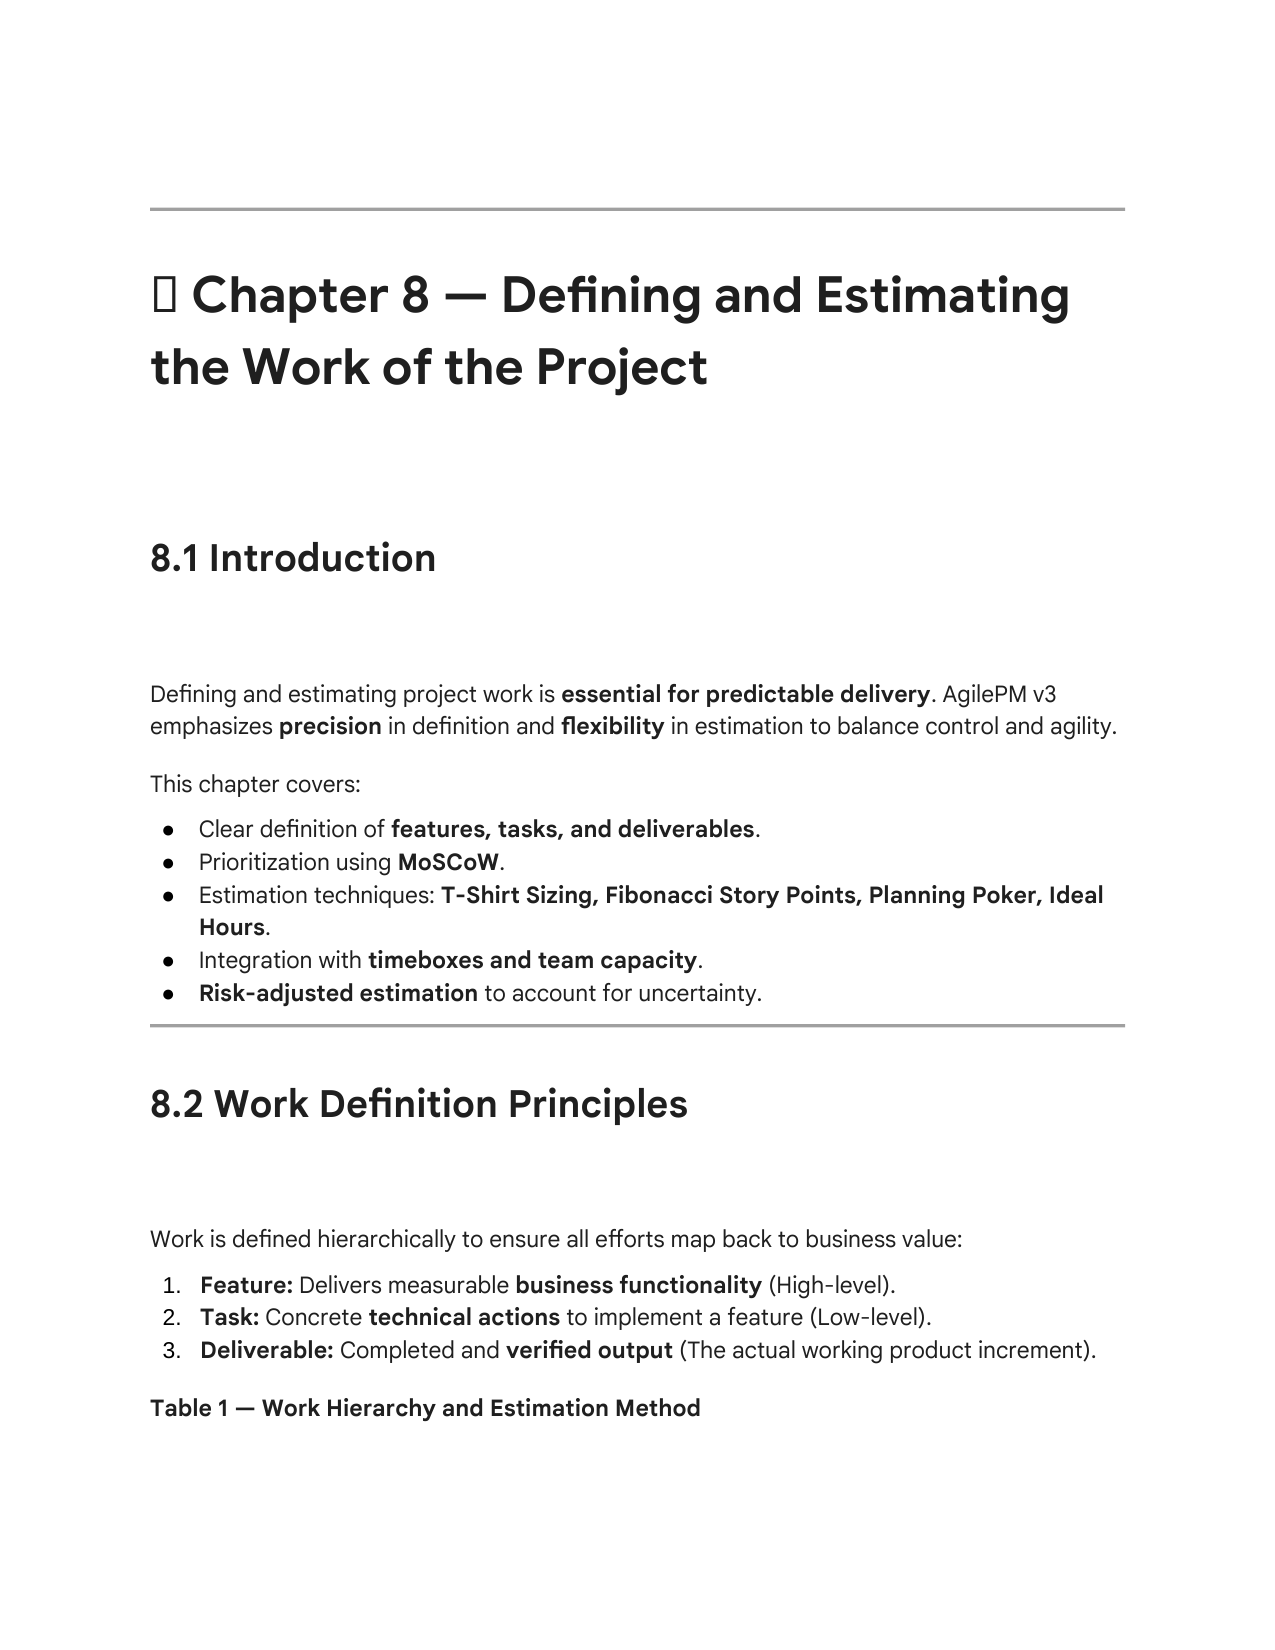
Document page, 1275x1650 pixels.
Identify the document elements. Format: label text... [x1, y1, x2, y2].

list Risk-adjusted estimation to account for uncertainty. [161, 979, 1125, 1008]
subtitle 8.2 Work Definition Principles [150, 1081, 1125, 1128]
text This chapter covers: [150, 770, 1125, 799]
text Table 1 — Work Hierarchy and Estimation Method [150, 1394, 1125, 1423]
text Work is defined hierarchically to ensure all efforts map back to business value: [150, 1226, 1125, 1254]
list Estimation techniques: T-Shirt Sizing, Fibonacci Story Points, Planning Poker, Ideal Hours. [161, 881, 1125, 942]
list Integration with timeboxes and team capacity. [161, 946, 1125, 975]
subtitle 8.1 Introduction [150, 535, 1125, 582]
list Task: Concrete technical actions to implement a feature (Low-level). [162, 1303, 1125, 1332]
list Prioritization using MoSCoW. [161, 848, 1125, 877]
list Feature: Delivers measurable business functionality (High-level). [162, 1271, 1125, 1299]
list Clear definition of features, tasks, and deliverables. [161, 815, 1125, 844]
text Defining and estimating project work is essential for predictable delivery. AgilePM v3 emphasizes precision in definition and flexibility in estimation to balance control and agility. [150, 680, 1125, 741]
list Deliverable: Completed and verified output (The actual working product increment). [162, 1336, 1125, 1365]
subtitle 📐 Chapter 8 — Defining and Estimating the Work of the Project [150, 264, 1125, 398]
